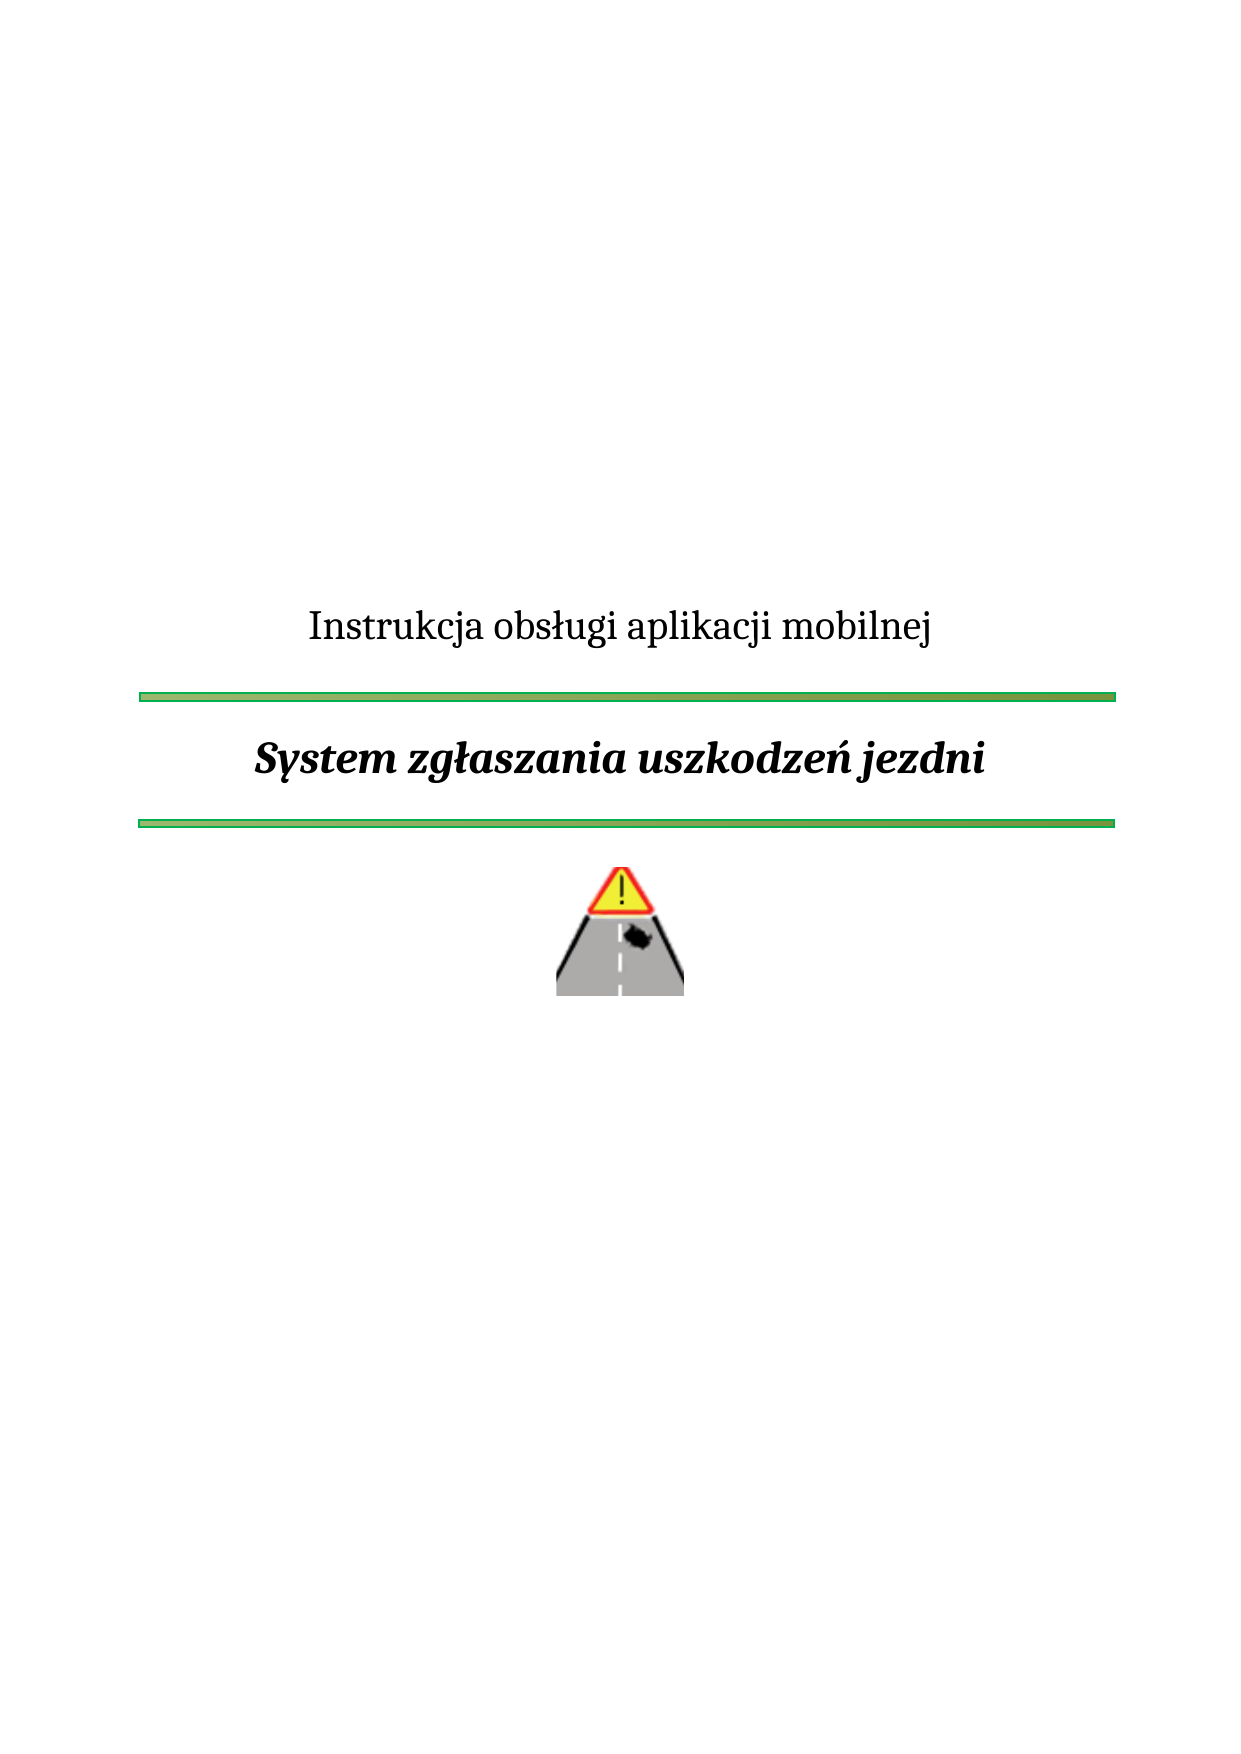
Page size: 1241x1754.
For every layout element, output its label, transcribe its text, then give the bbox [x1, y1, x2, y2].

text Instrukcja obsługi aplikacji mobilnej [148, 602, 1093, 650]
text System zgłaszania uszkodzeń jezdni [148, 732, 1093, 785]
picture [556, 867, 684, 996]
